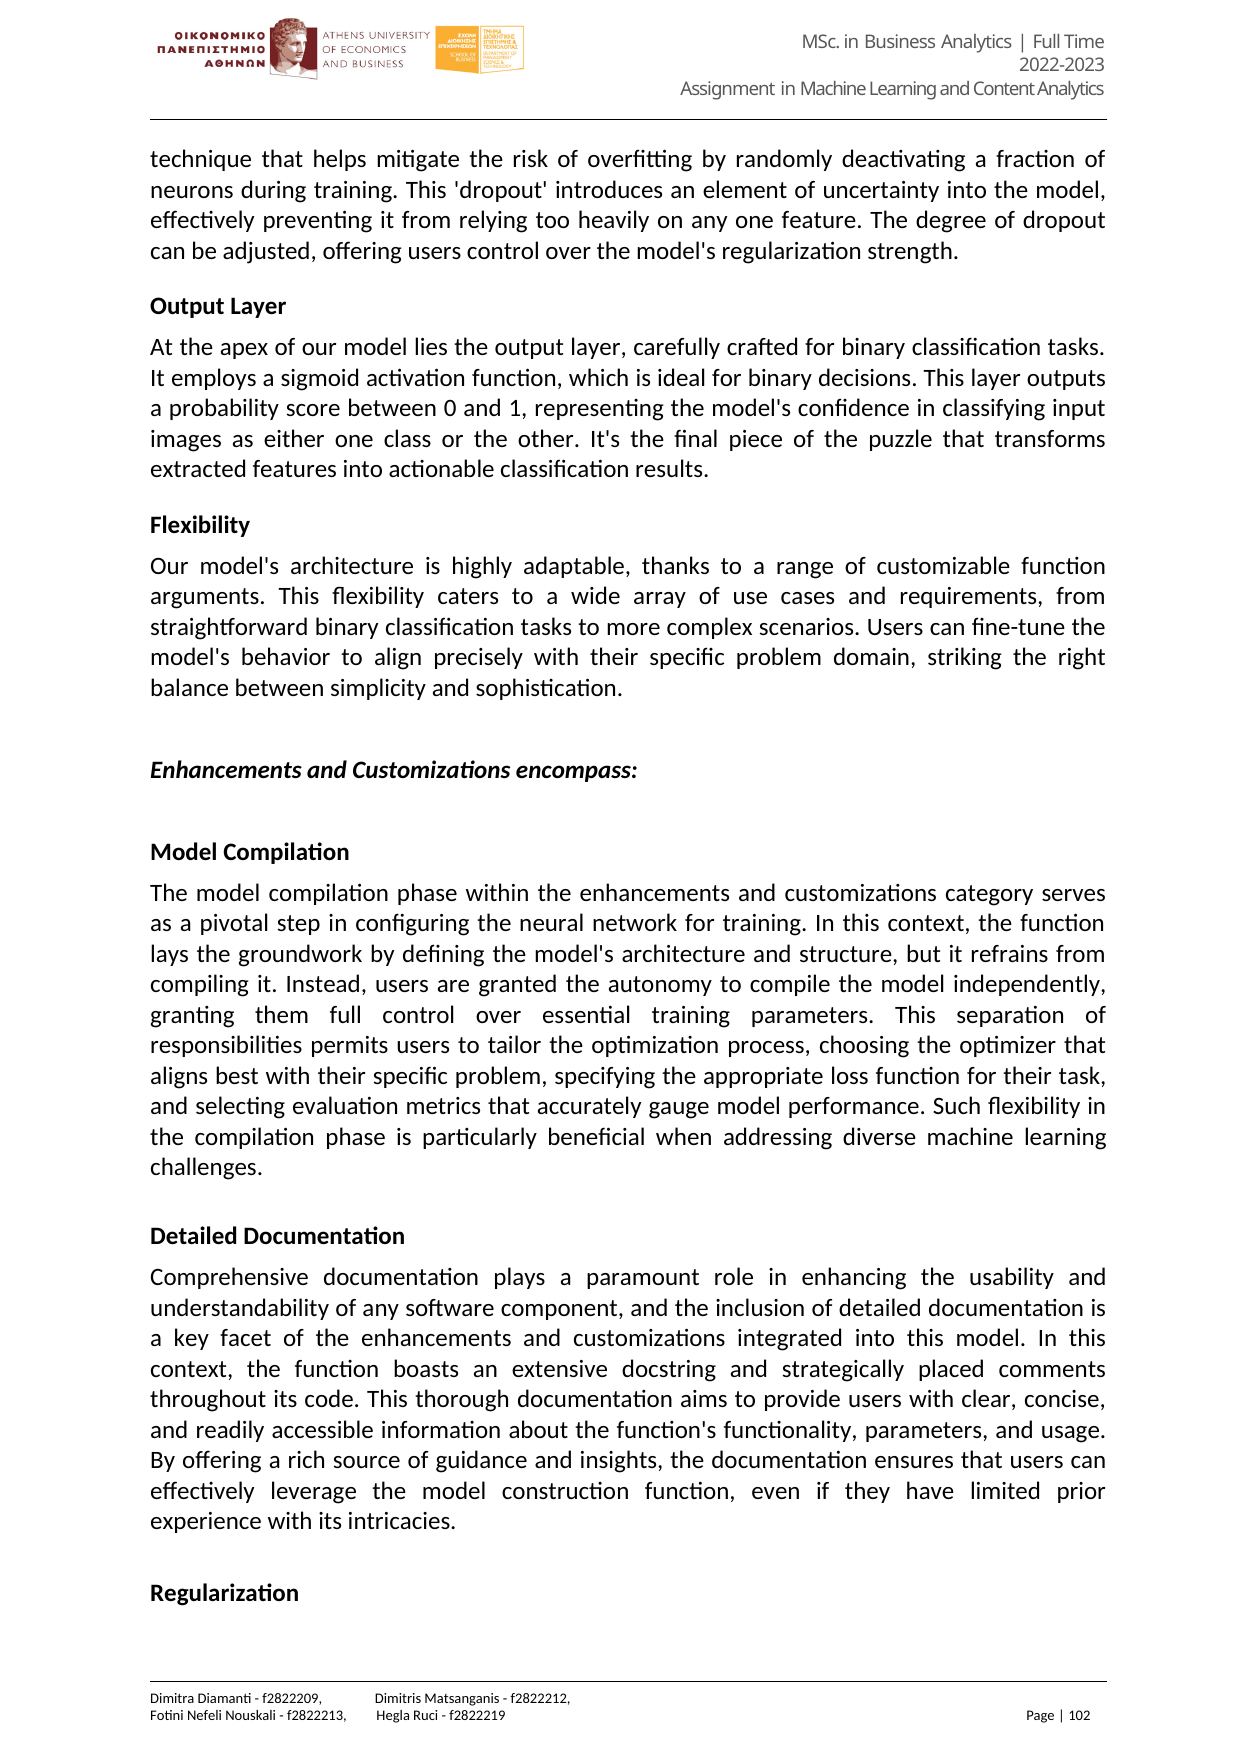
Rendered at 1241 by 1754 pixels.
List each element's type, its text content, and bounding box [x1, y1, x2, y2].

text At the apex of our model lies the output layer, carefully crafted for binary classification tasks. It employs a sigmoid activation function, which is ideal for binary decisions. This layer outputs a probability score between 0 and 1, representing the model's confidence in classifying input images as either one class or the other. It's the final piece of the puzzle that transforms extracted features into actionable classification results. [150, 331, 1107, 484]
text The model compilation phase within the enhancements and customizations category serves as a pivotal step in configuring the neural network for training. In this context, the function lays the groundwork by defining the model's architecture and structure, but it refrains from compiling it. Instead, users are granted the autonomy to compile the model independently, granting them full control over essential training parameters. This separation of responsibilities permits users to tailor the optimization process, choosing the optimizer that aligns best with their specific problem, specifying the appropriate loss function for their task, and selecting evaluation metrics that accurately gauge model performance. Such flexibility in the compilation phase is particularly beneficial when addressing diverse machine learning challenges. [150, 877, 1107, 1210]
text Flexibility [150, 509, 1107, 539]
text Our model's architecture is highly adaptable, thanks to a range of customizable function arguments. This flexibility caters to a wide array of use cases and requirements, from straightforward binary classification tasks to more complex scenarios. Users can fine-tune the model's behavior to align precisely with their specific problem domain, striking the right balance between simplicity and sophistication. [150, 550, 1107, 702]
text Detailed Documentation [150, 1220, 1107, 1251]
text Model Compilation [150, 836, 1107, 866]
text Enhancements and Customizations encompass: [150, 754, 1107, 784]
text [150, 143, 1107, 265]
picture [151, 17, 526, 82]
text Output Layer [150, 290, 1107, 321]
text Comprehensive documentation plays a paramount role in enhancing the usability and understandability of any software component, and the inclusion of detailed documentation is a key facet of the enhancements and customizations integrated into this model. In this context, the function boasts an extensive docstring and strategically placed comments throughout its code. This thorough documentation aims to provide users with clear, concise, and readily accessible information about the function's functionality, parameters, and usage. By offering a rich source of guidance and insights, the documentation ensures that users can effectively leverage the model construction function, even if they have limited prior experience with its intricacies. [150, 1261, 1107, 1536]
text Regularization [150, 1546, 1107, 1607]
